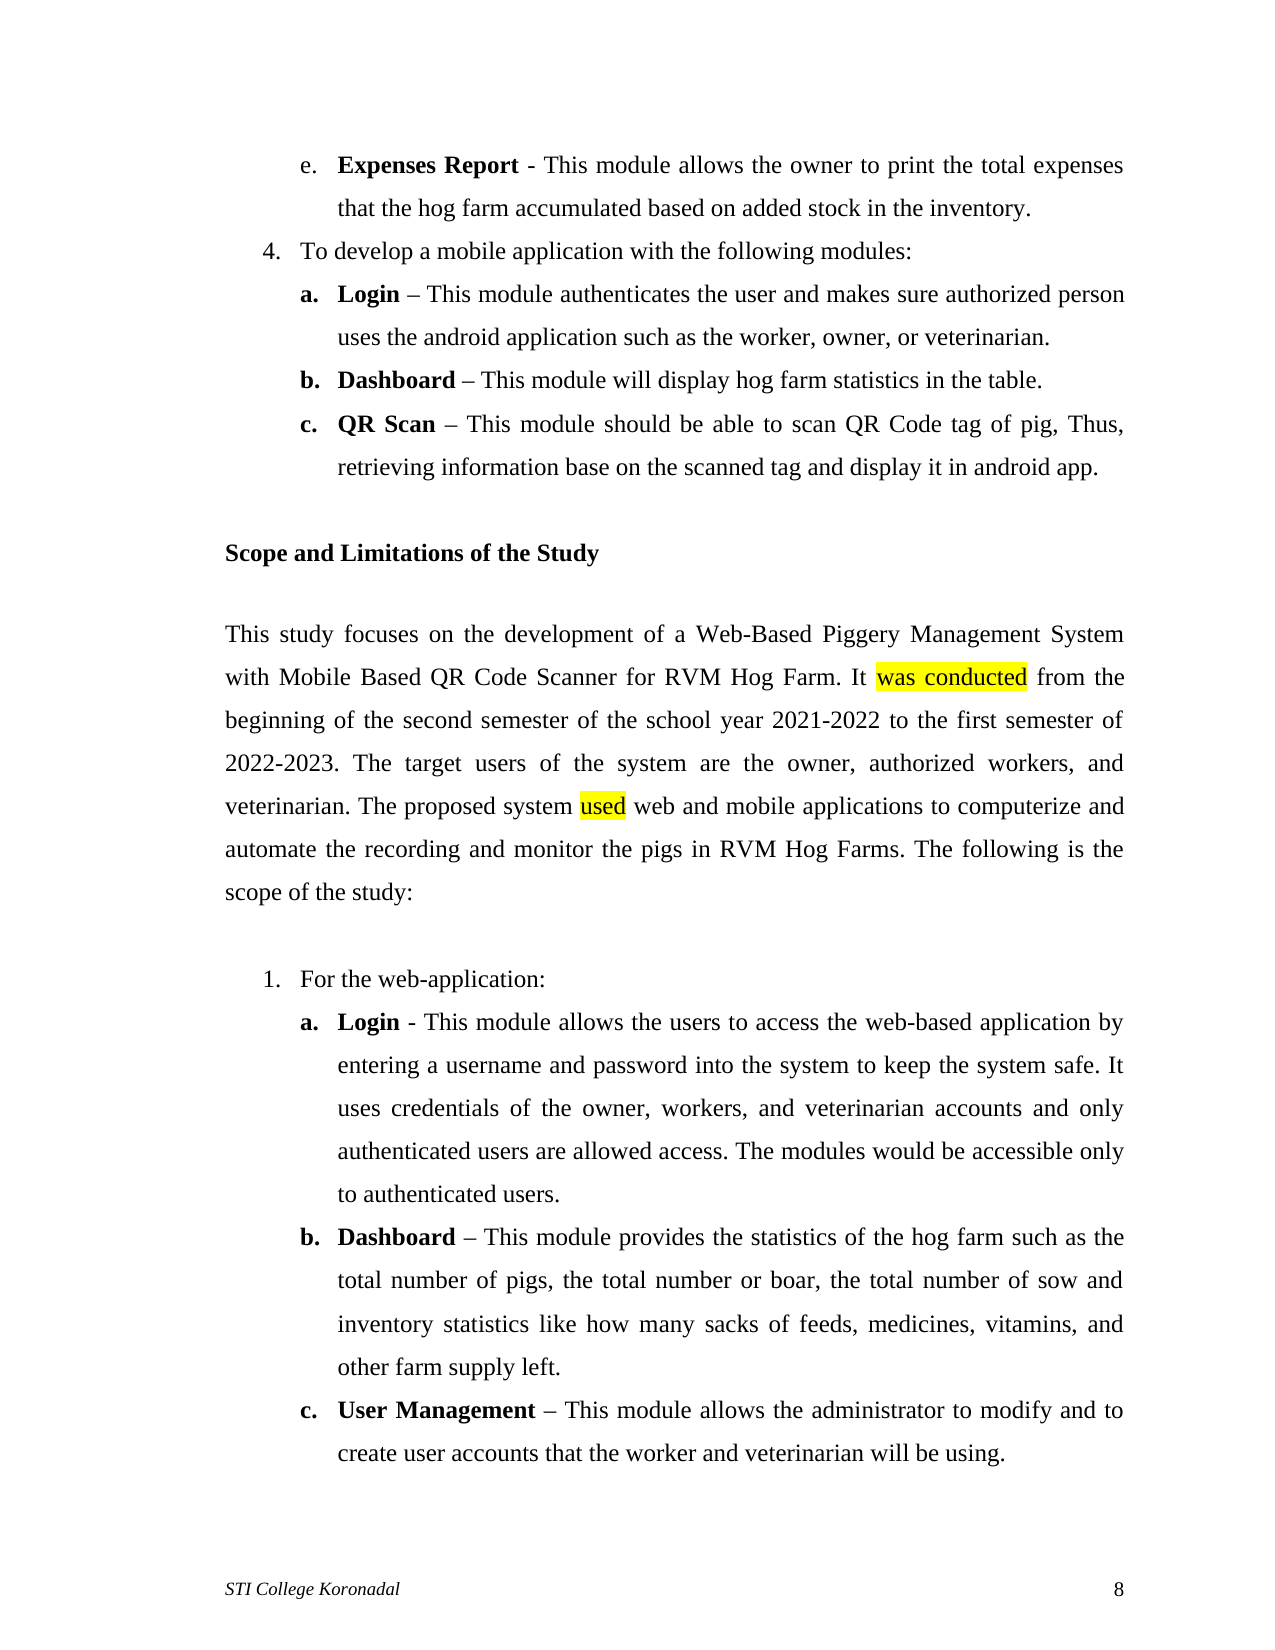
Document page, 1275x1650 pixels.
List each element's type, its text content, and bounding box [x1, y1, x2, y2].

text This study focuses on the development of a Web-Based Piggery Management System with Mobile Based QR Code Scanner for RVM Hog Farm. It was conducted from the beginning of the second semester of the school year 2021-2022 to the first semester of 2022-2023. The target users of the system are the owner, authorized workers, and veterinarian. The proposed system used web and mobile applications to computerize and automate the recording and monitor the pigs in RVM Hog Farms. The following is the scope of the study: [225, 619, 1125, 906]
list Dashboard – This module provides the statistics of the hog farm such as the total number of pigs, the total number or boar, the total number of sow and inventory statistics like how many sacks of feeds, medicines, vitamins, and other farm supply left. [300, 1222, 1125, 1381]
list For the web-application: [262, 964, 1125, 992]
list Login – This module authenticates the user and makes sure authorized person uses the android application such as the worker, owner, or veterinarian. [300, 279, 1125, 351]
list Expenses Report - This module allows the owner to print the total expenses that the hog farm accumulated based on added stock in the inventory. [300, 150, 1125, 222]
list User Management – This module allows the administrator to modify and to create user accounts that the worker and veterinarian will be using. [300, 1395, 1125, 1467]
list Dashboard – This module will display hog farm statistics in the table. [300, 366, 1125, 394]
subtitle Scope and Limitations of the Study [225, 538, 1125, 567]
list To develop a mobile application with the following modules: [262, 236, 1125, 265]
list QR Scan – This module should be able to scan QR Code tag of pig, Thus, retrieving information base on the scanned tag and display it in android app. [300, 409, 1125, 481]
list Login - This module allows the users to access the web-based application by entering a username and password into the system to keep the system safe. It uses credentials of the owner, workers, and veterinarian accounts and only authenticated users are allowed access. The modules would be accessible only to authenticated users. [300, 1007, 1125, 1208]
